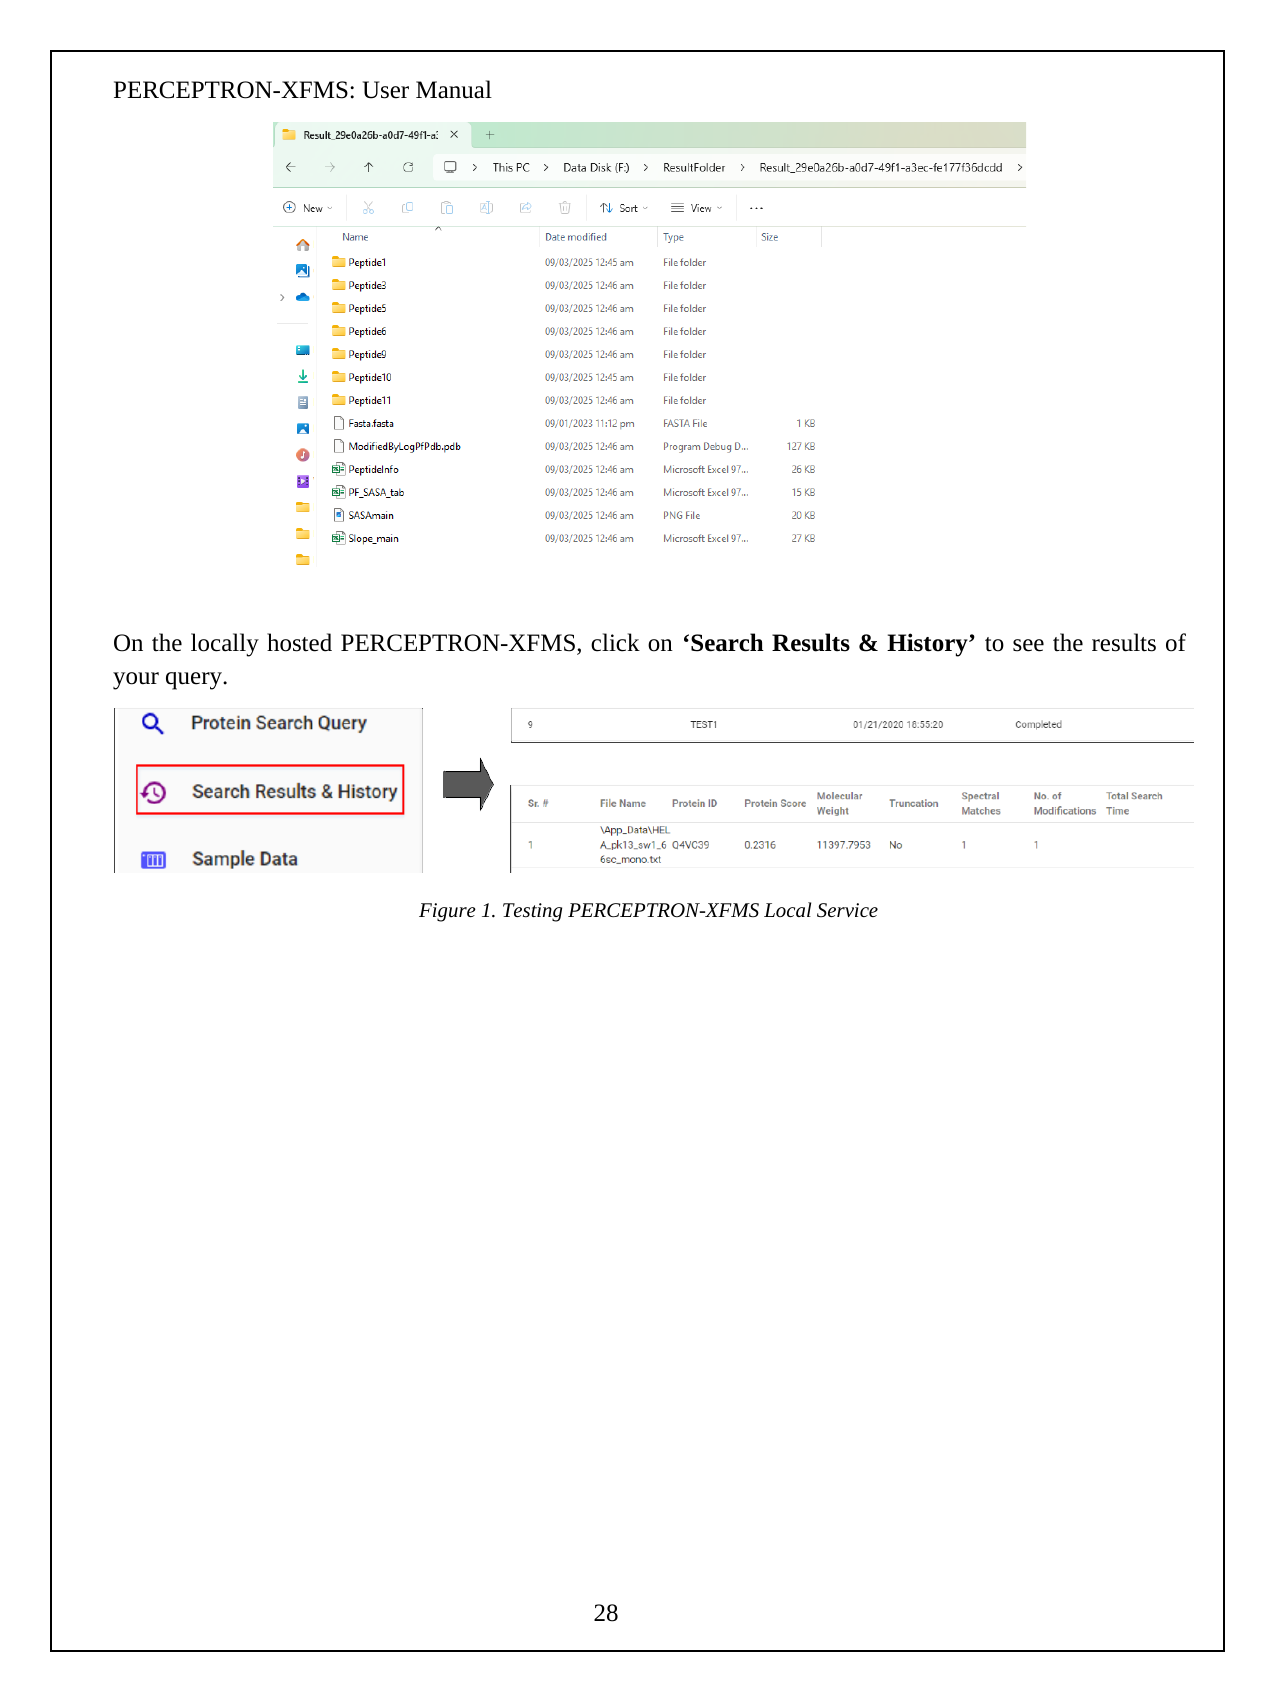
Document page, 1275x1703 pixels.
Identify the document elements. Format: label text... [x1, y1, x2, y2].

picture [273, 122, 1027, 567]
text On the locally hosted PERCEPTRON-XFMS, click on ‘Search Results & History’ to see the results of your query. [113, 628, 1186, 690]
